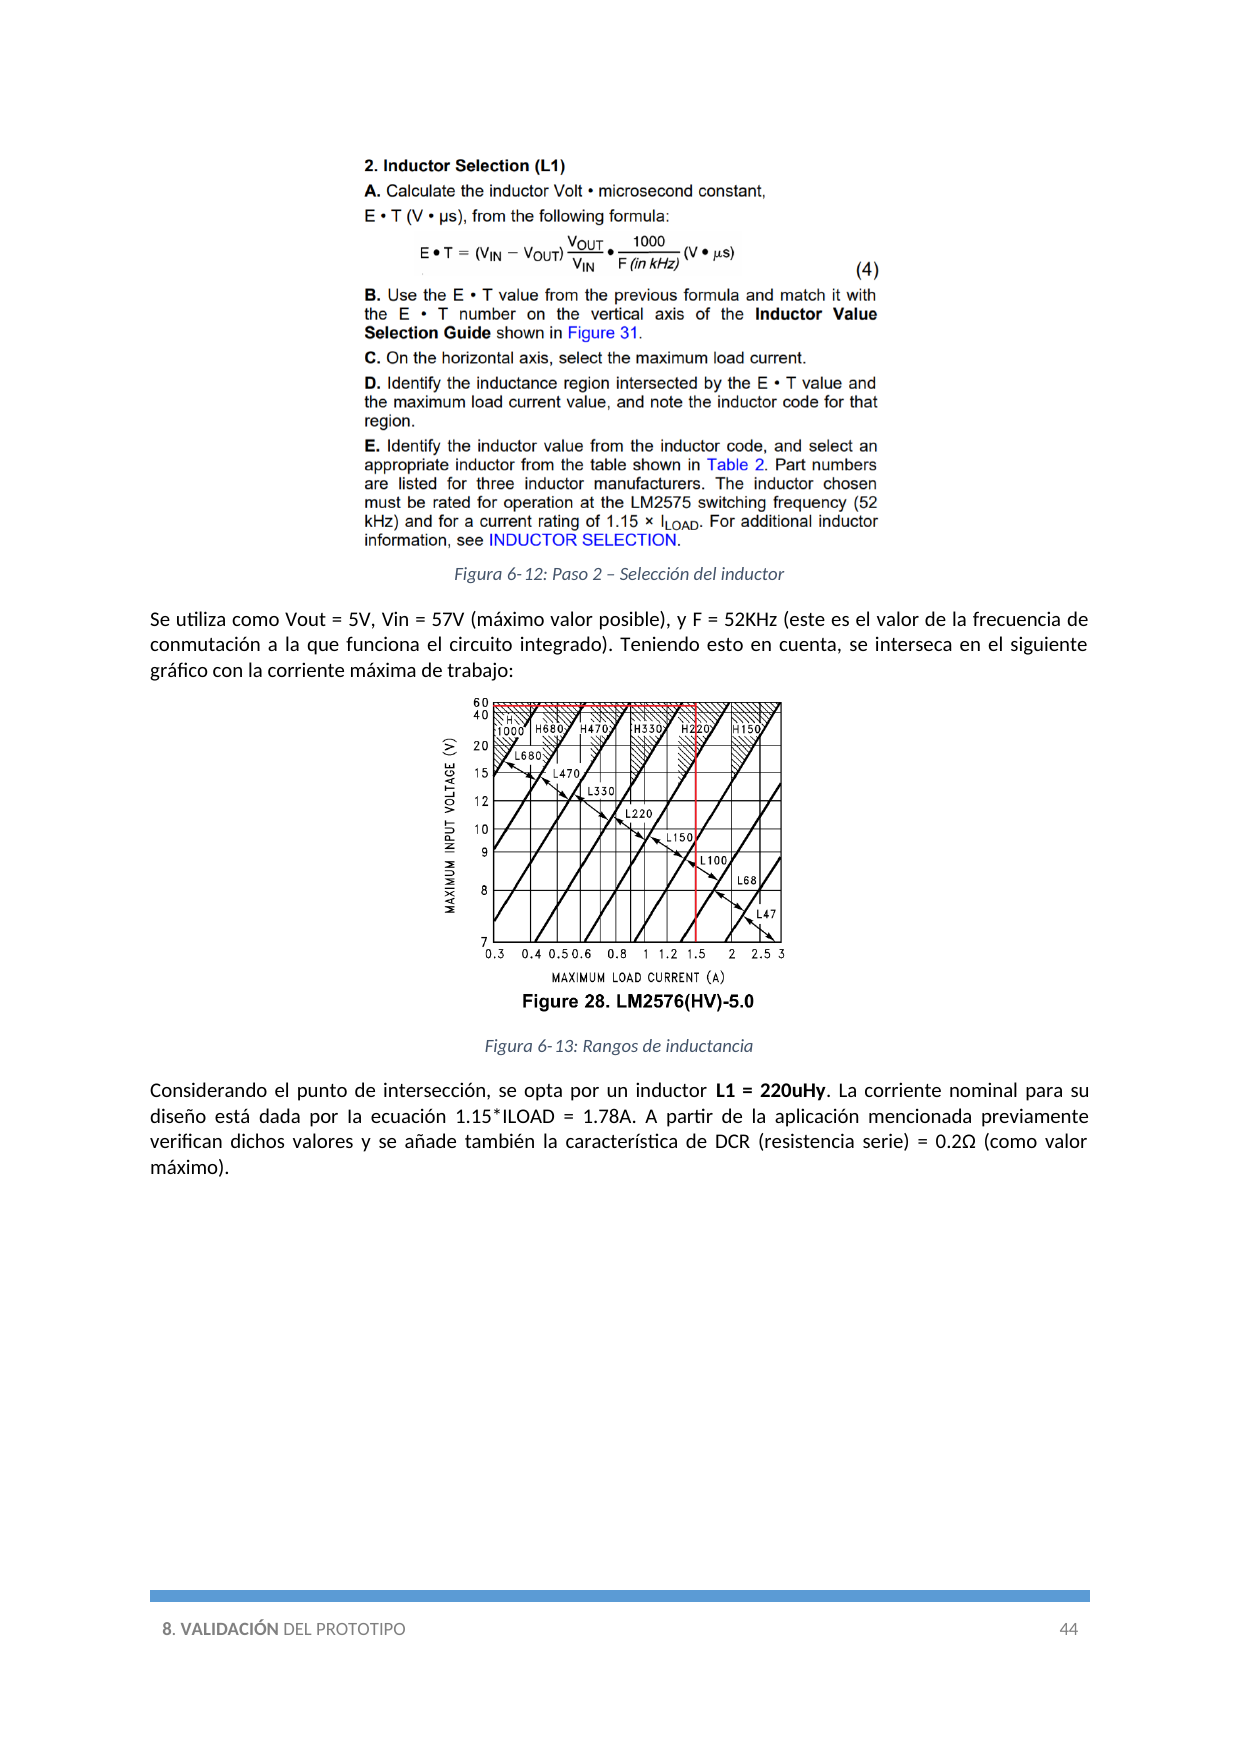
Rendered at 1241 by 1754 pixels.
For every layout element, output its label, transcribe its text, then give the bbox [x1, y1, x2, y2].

picture [430, 695, 810, 1022]
text Considerando el punto de intersección, se opta por un inductor L1 = 220uHy. La corriente nominal para su diseño está dada por Ia ecuación 1.15*ILOAD = 1.78A. A partir de la aplicación mencionada previamente verifican dichos valores y se añade también la característica de DCR (resistencia serie) = 0.2Ω (como valor máximo). [150, 1078, 1090, 1179]
picture [359, 150, 881, 550]
text Se utiliza como Vout = 5V, Vin = 57V (máximo valor posible), y F = 52KHz (este es el valor de la frecuencia de conmutación a la que funciona el circuito integrado). Teniendo esto en cuenta, se interseca en el siguiente gráfico con la corriente máxima de trabajo: [150, 606, 1090, 682]
